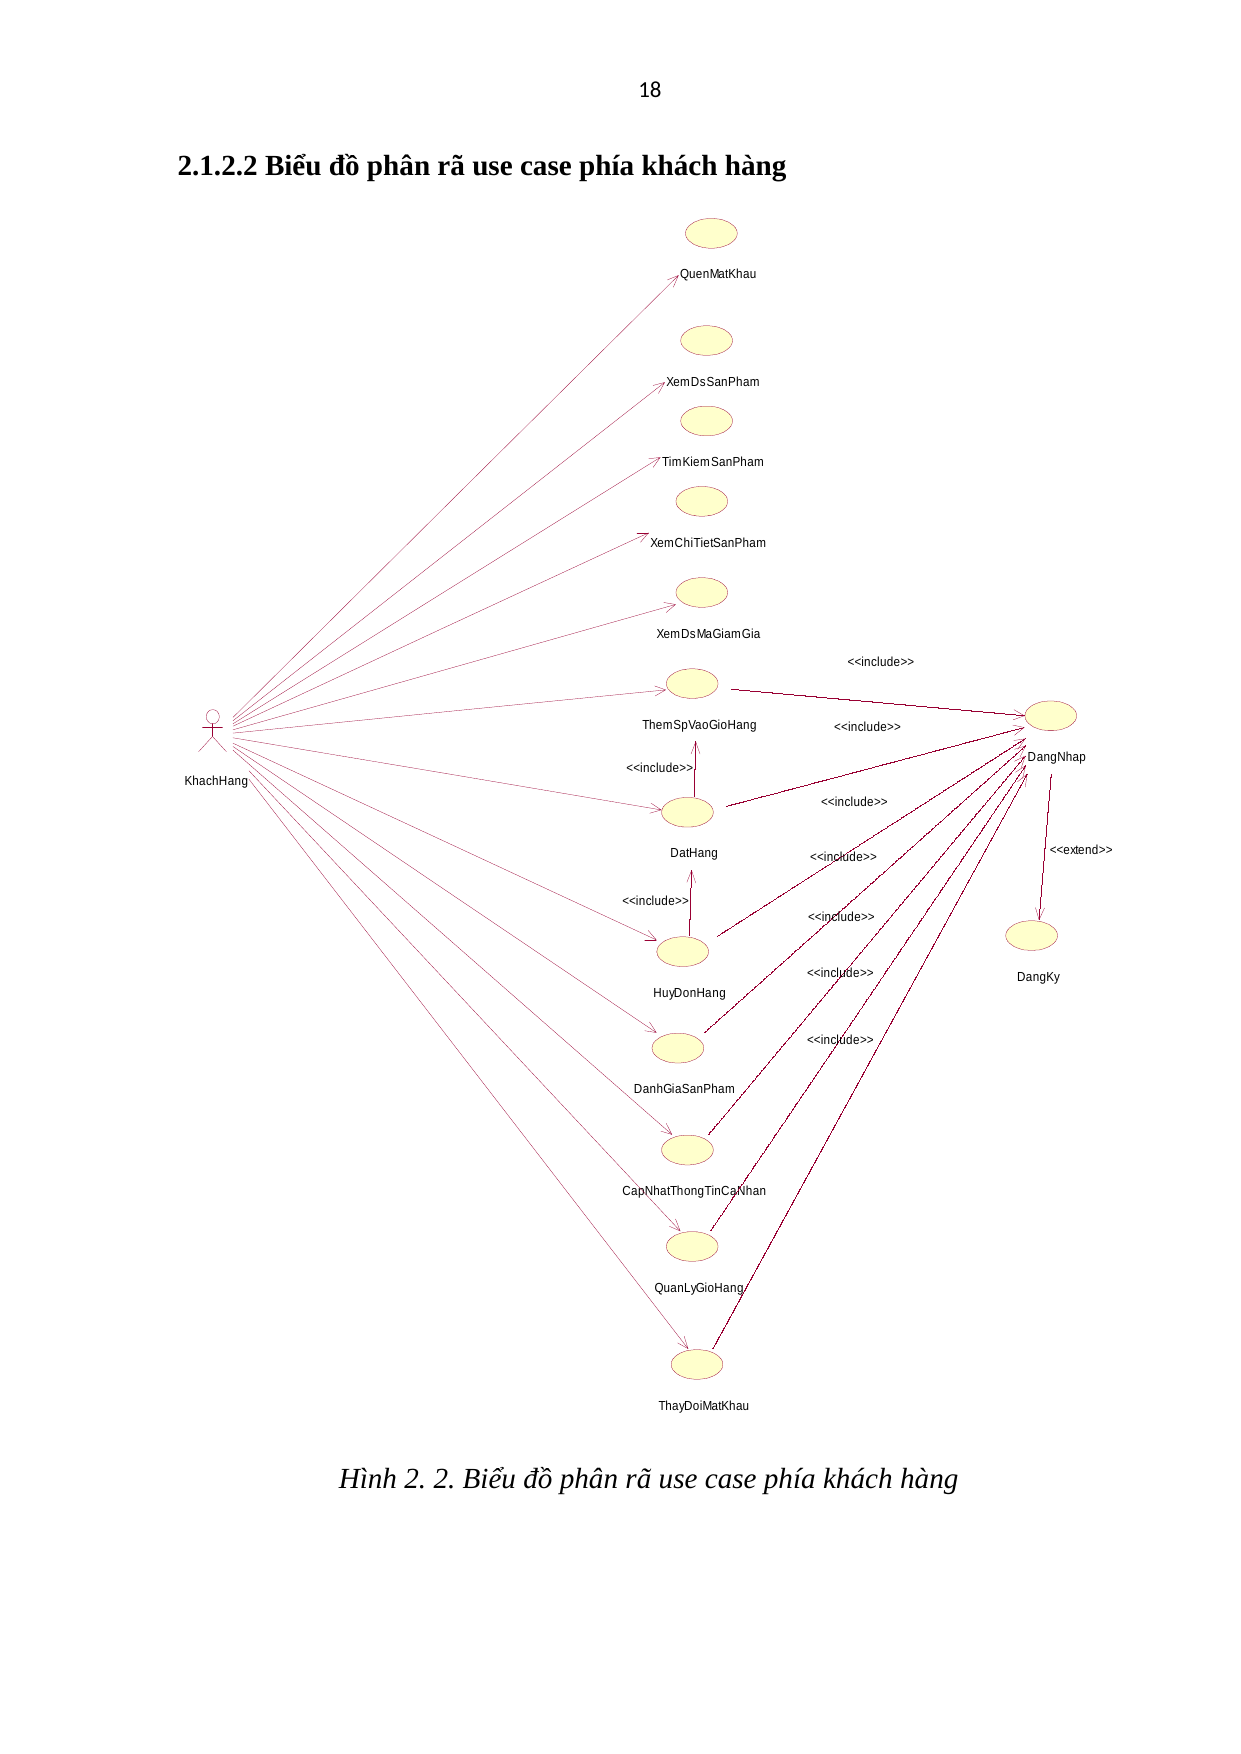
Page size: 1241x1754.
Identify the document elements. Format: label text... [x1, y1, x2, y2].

subtitle 2.1.2.2 Biểu đồ phân rã use case phía khách hàng [177, 148, 1122, 181]
text Hình 2. 2. Biểu đồ phân rã use case phía khách hàng [177, 1461, 1122, 1495]
